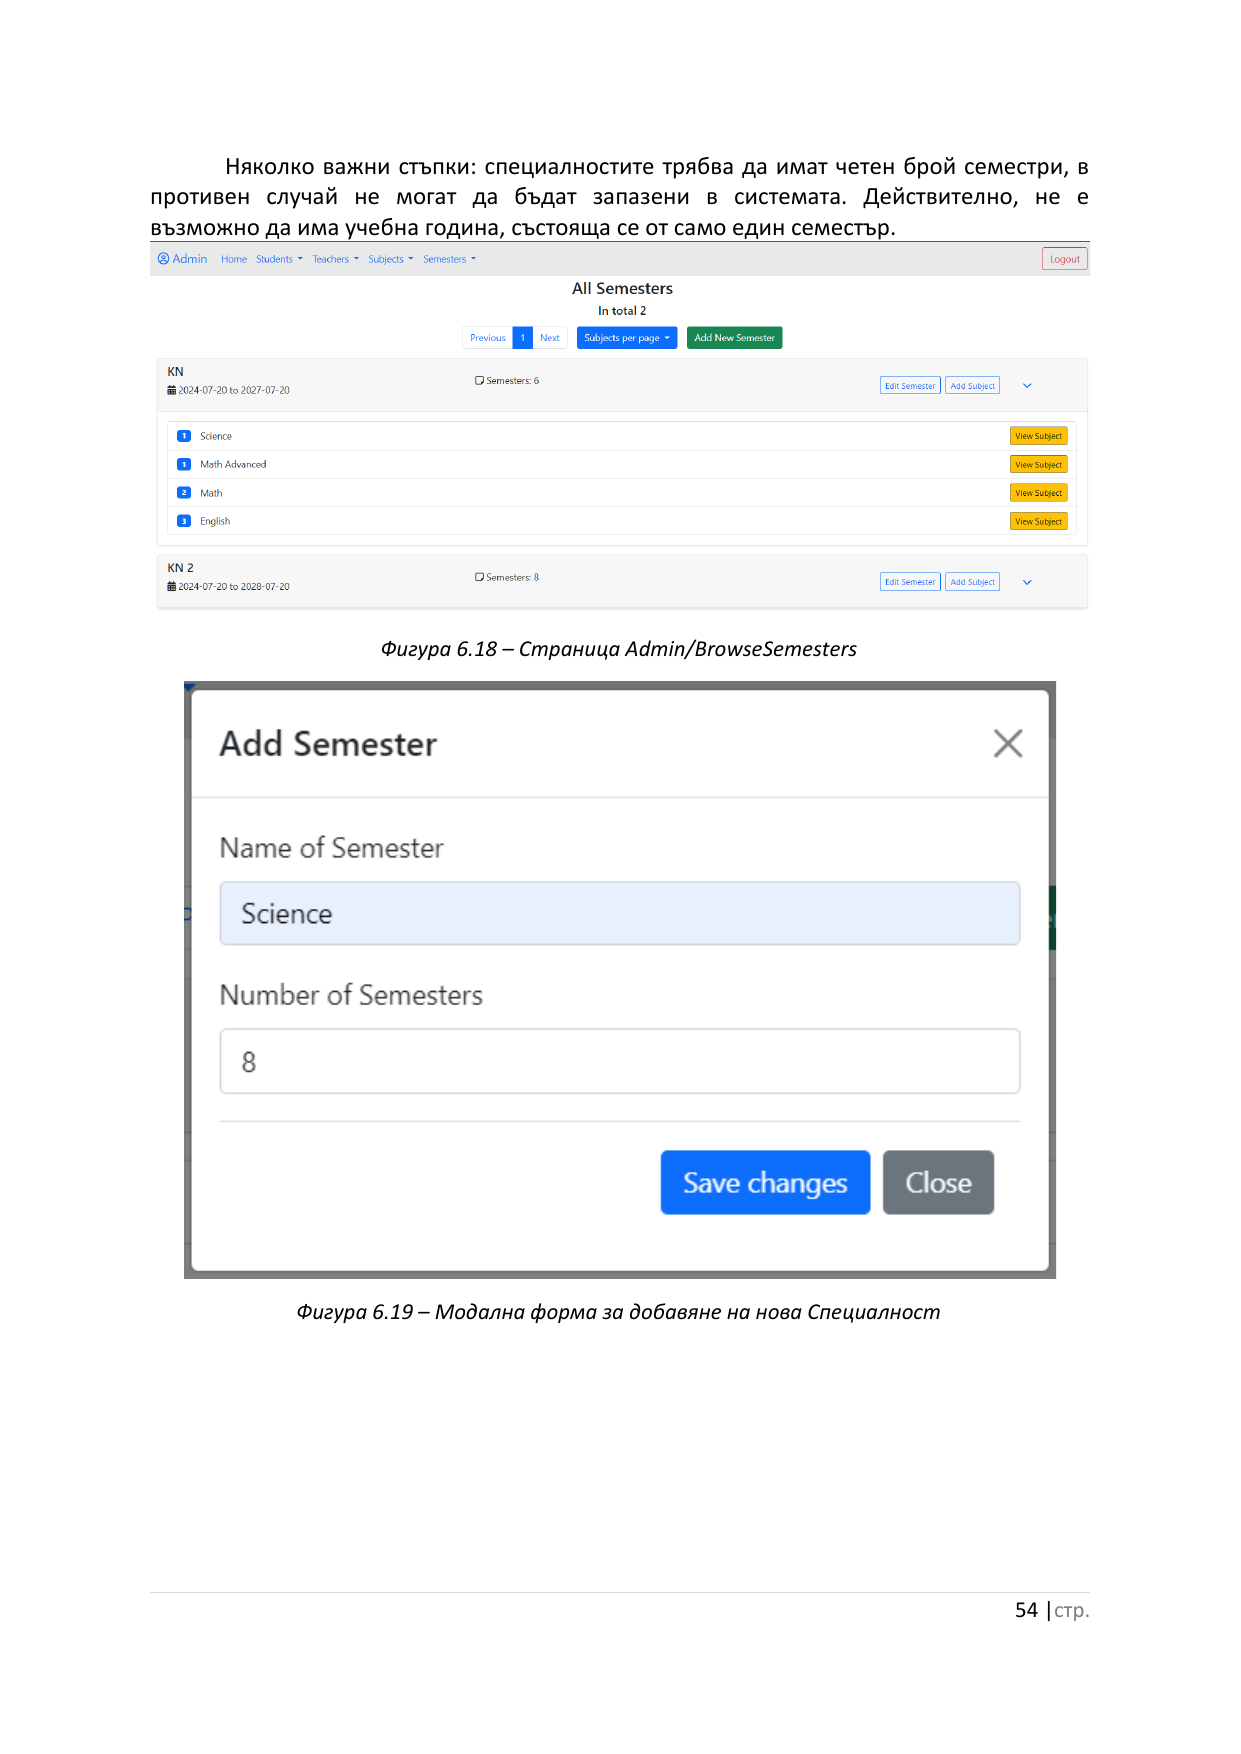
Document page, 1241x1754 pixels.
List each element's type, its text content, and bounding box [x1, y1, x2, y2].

picture [150, 241, 1091, 616]
text Няколко важни стъпки: специалностите трябва да имат четен брой семестри, в противен случай не могат да бъдат запазени в системата. Действително, не е възможно да има учебна година, състояща се от само един семестър. [150, 150, 1090, 241]
text Фигура 6.19 – Модална форма за добавяне на нова Специалност [150, 1297, 1090, 1325]
picture [184, 681, 1057, 1279]
text Фигура 6.18 – Страница Admin/BrowseSemesters [150, 634, 1090, 663]
